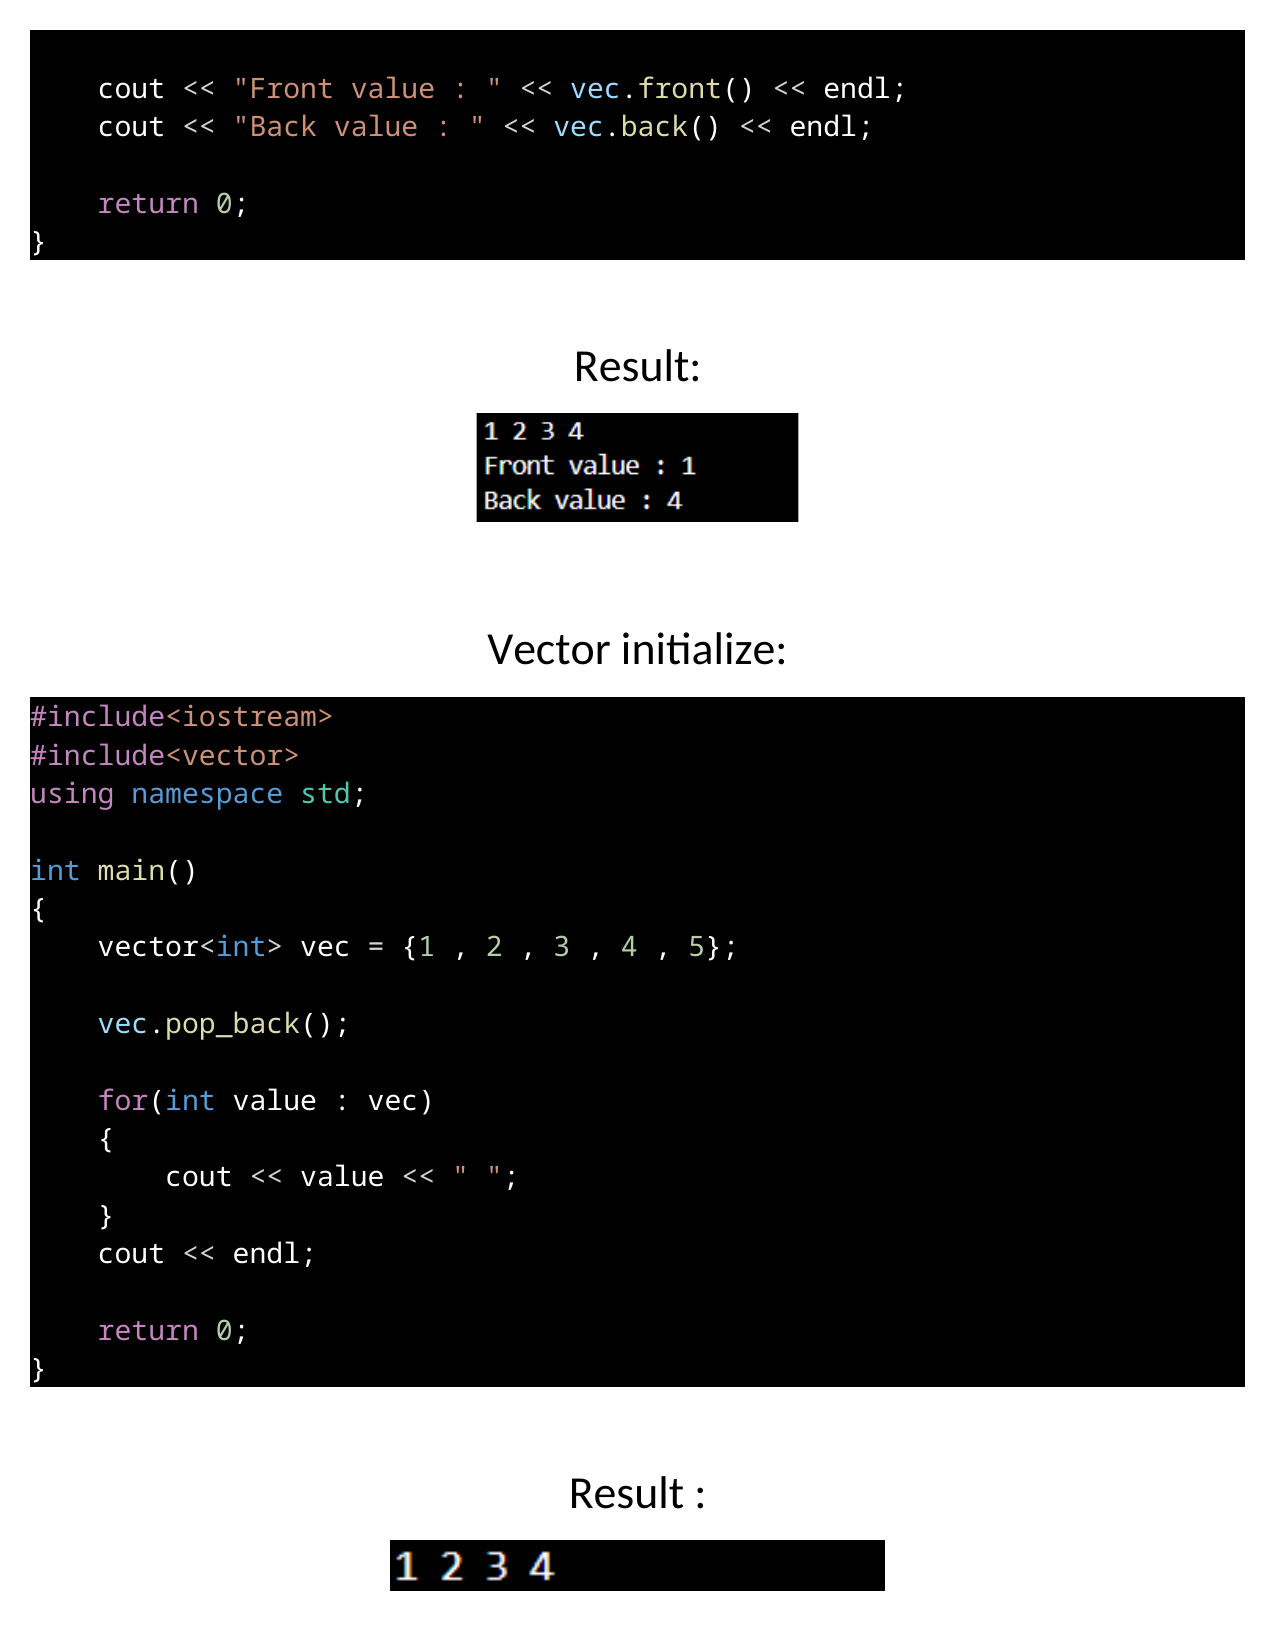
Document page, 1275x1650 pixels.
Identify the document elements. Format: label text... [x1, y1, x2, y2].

text Vector initialize: [30, 620, 1245, 676]
text cout << endl; [30, 1233, 1245, 1272]
text return 0; [30, 183, 1245, 222]
picture [390, 1540, 885, 1591]
text } [30, 1195, 1245, 1233]
text vec.pop_back(); [30, 1003, 1245, 1042]
text vector<int> vec = {1 , 2 , 3 , 4 , 5}; [30, 927, 1245, 965]
text cout << "Back value : " << vec.back() << endl; [30, 107, 1245, 145]
text using namespace std; [30, 773, 1245, 812]
text Result : [30, 1464, 1245, 1520]
picture [476, 413, 799, 522]
text cout << "Front value : " << vec.front() << endl; [30, 68, 1245, 107]
text } [30, 222, 1245, 260]
text #include<iostream> [30, 697, 1245, 735]
text for(int value : vec) [30, 1080, 1245, 1118]
text Result: [30, 337, 1245, 393]
text int main() [30, 850, 1245, 888]
text cout << value << " "; [30, 1157, 1245, 1195]
text return 0; [30, 1310, 1245, 1348]
text } [30, 1348, 1245, 1387]
text #include<vector> [30, 735, 1245, 773]
text { [30, 1118, 1245, 1157]
text { [30, 888, 1245, 927]
